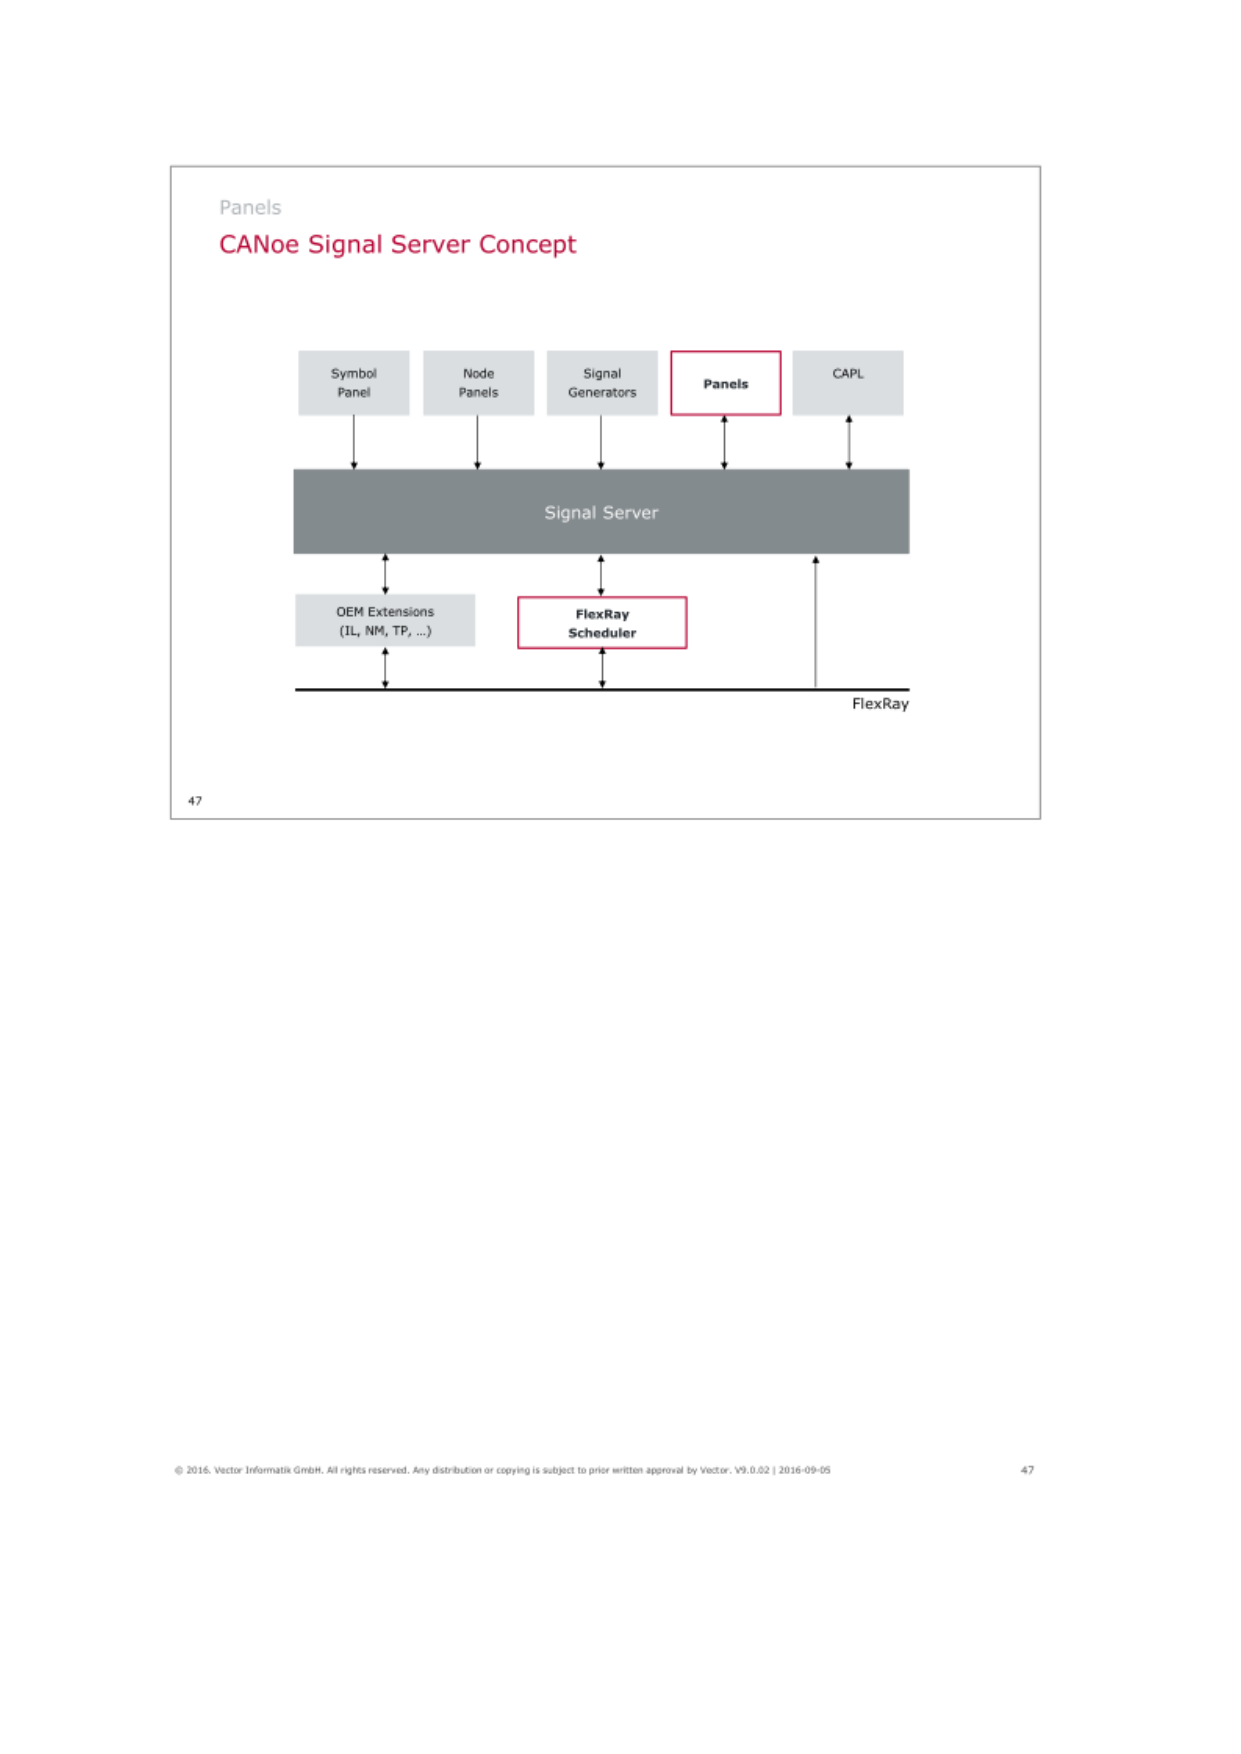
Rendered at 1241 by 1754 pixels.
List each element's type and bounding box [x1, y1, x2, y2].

picture [150, 150, 1065, 1488]
